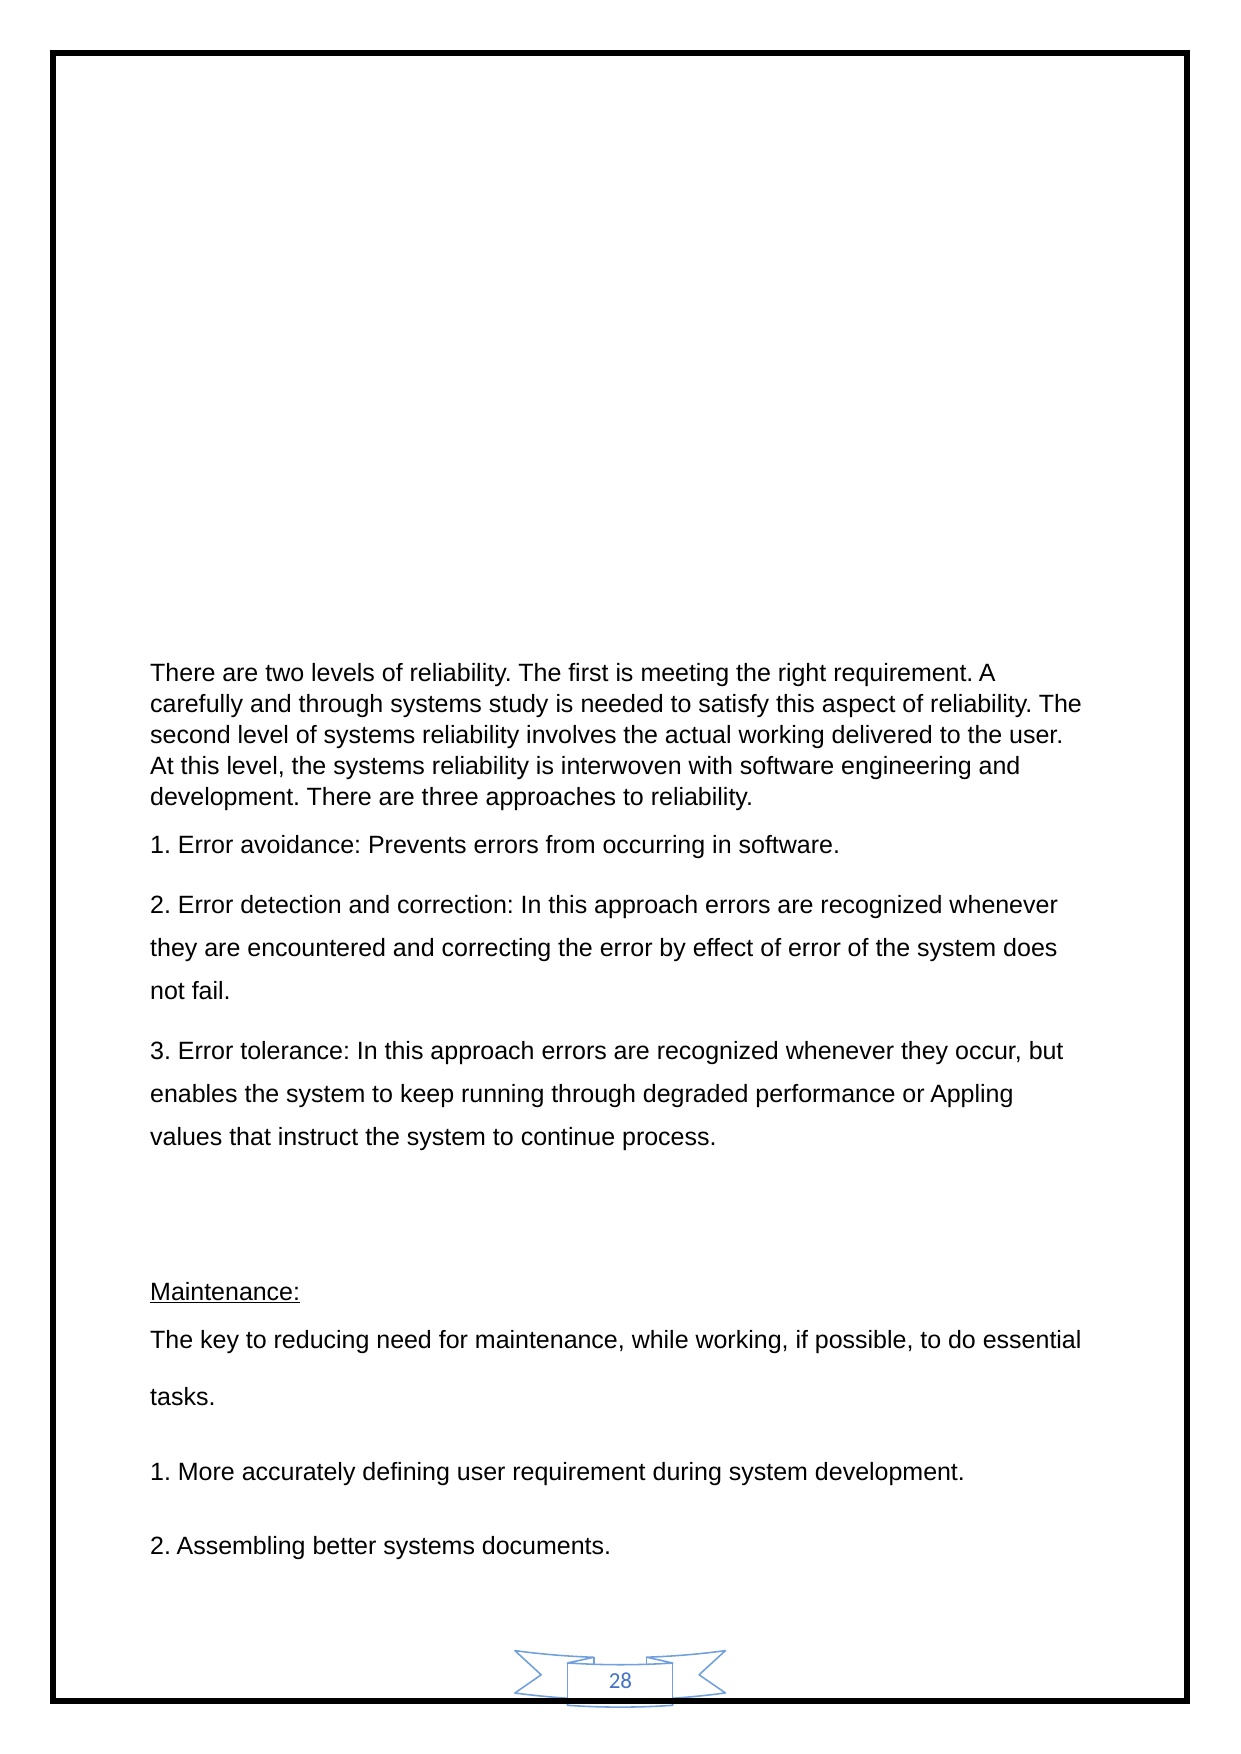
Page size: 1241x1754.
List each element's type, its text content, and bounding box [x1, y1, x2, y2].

text 1. Error avoidance: Prevents errors from occurring in software. [150, 830, 1090, 858]
text The key to reducing need for maintenance, while working, if possible, to do essential tasks. [150, 1325, 1090, 1411]
text 2. Assembling better systems documents. [150, 1531, 1090, 1559]
text 1. More accurately defining user requirement during system development. [150, 1456, 1090, 1485]
text 2. Error detection and correction: In this approach errors are recognized whenever they are encountered and correcting the error by effect of error of the system does not fail. [150, 889, 1090, 1004]
text 3. Error tolerance: In this approach errors are recognized whenever they occur, but enables the system to keep running through degraded performance or Appling values that instruct the system to continue process. [150, 1036, 1090, 1151]
text There are two levels of reliability. The first is meeting the right requirement. A carefully and through systems study is needed to satisfy this aspect of reliability. The second level of systems reliability involves the actual working delivered to the user. At this level, the systems reliability is interwoven with software engineering and development. There are three approaches to reliability. [150, 658, 1090, 811]
text Maintenance: [150, 1277, 1090, 1306]
